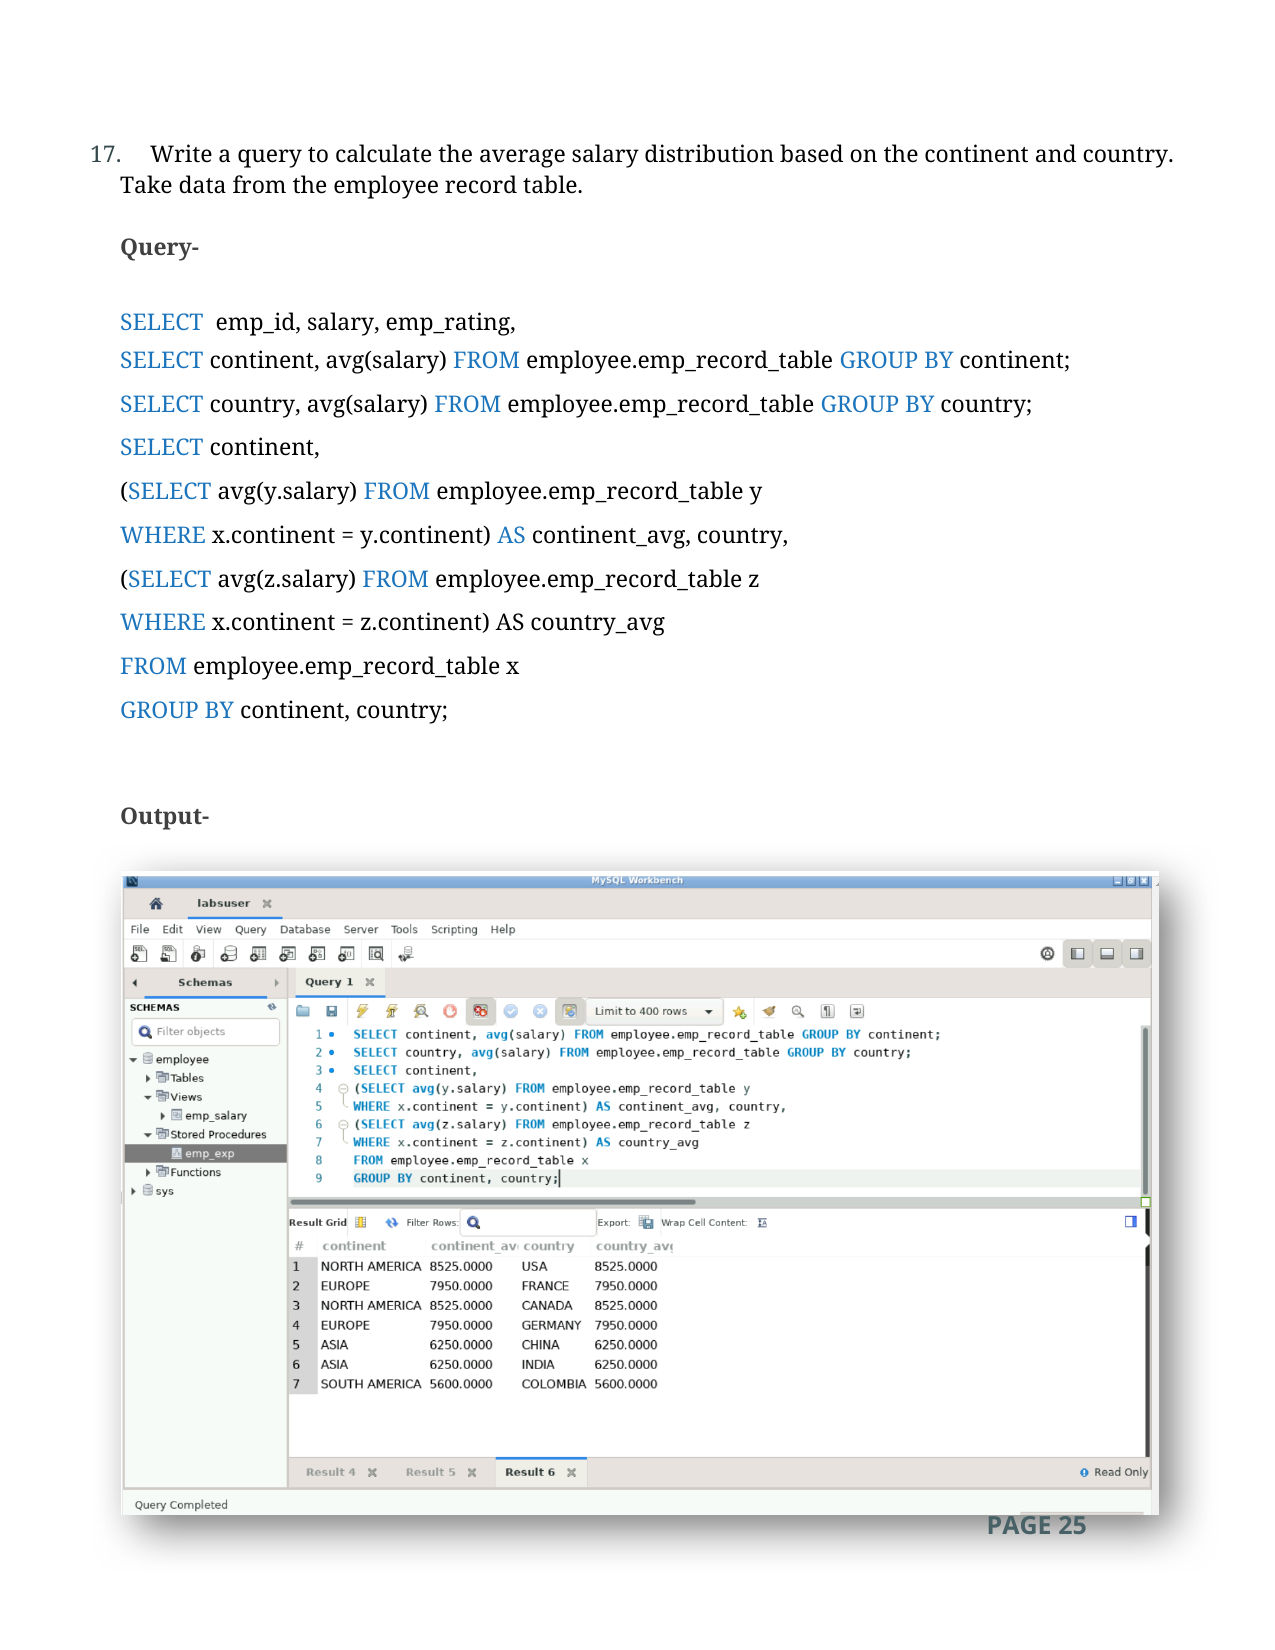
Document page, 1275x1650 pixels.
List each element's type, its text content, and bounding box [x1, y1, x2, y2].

list WHERE x.continent = y.continent) AS continent_avg, country, [120, 519, 1200, 550]
list SELECT country, avg(salary) FROM employee.emp_record_table GROUP BY country; [120, 387, 1200, 419]
list SELECT emp_id, salary, emp_rating, [120, 306, 1200, 337]
list Output- [120, 800, 1200, 831]
list FROM employee.emp_record_table x [120, 650, 1200, 681]
list Query- [120, 231, 1200, 262]
list GROUP BY continent, country; [120, 694, 1200, 725]
list Write a query to calculate the average salary distribution based on the continent and country. Take data from the employee record table. [90, 137, 1200, 200]
list WHERE x.continent = z.continent) AS country_avg [120, 606, 1200, 637]
list (SELECT avg(z.salary) FROM employee.emp_record_table z [120, 562, 1200, 594]
list (SELECT avg(y.salary) FROM employee.emp_record_table y [120, 475, 1200, 506]
list SELECT continent, [120, 431, 1200, 462]
list SELECT continent, avg(salary) FROM employee.emp_record_table GROUP BY continent; [120, 344, 1200, 375]
picture [121, 871, 1159, 1515]
